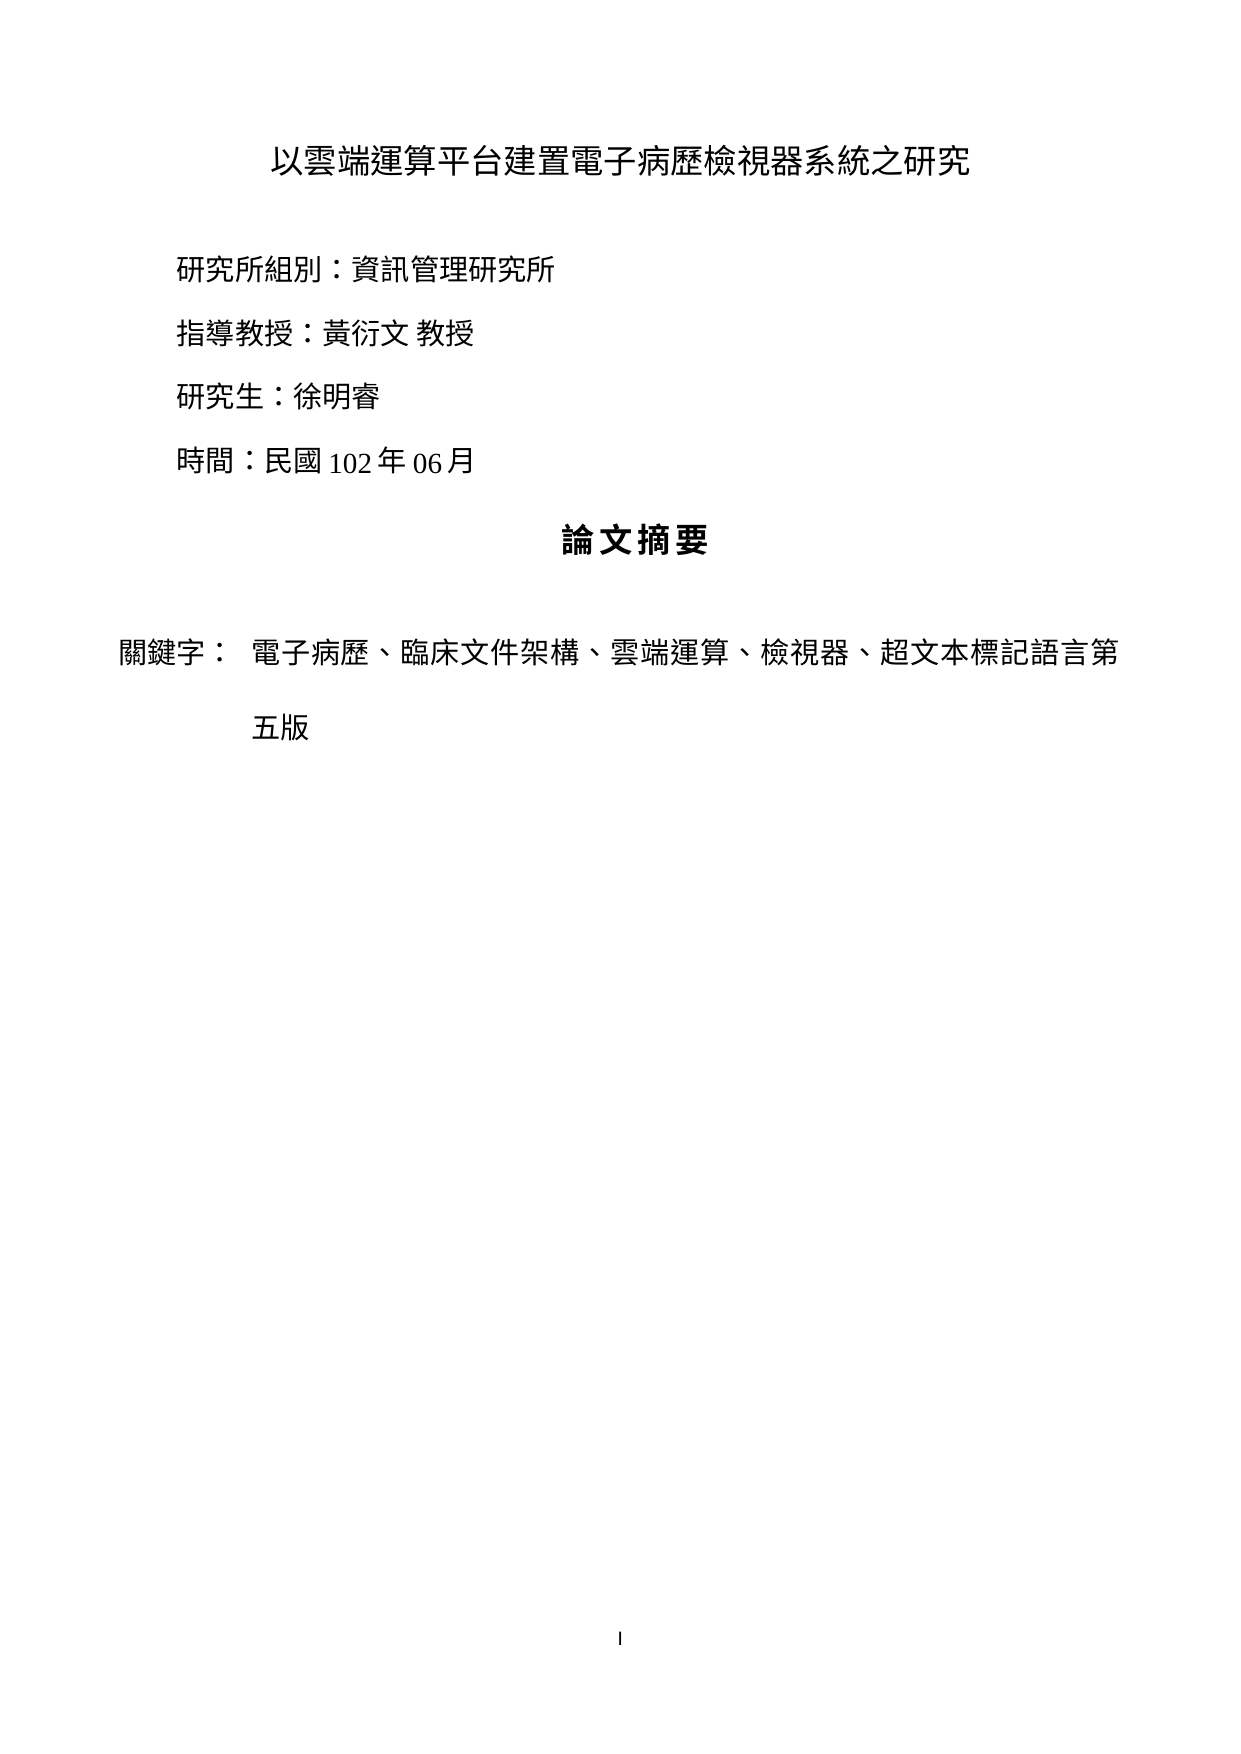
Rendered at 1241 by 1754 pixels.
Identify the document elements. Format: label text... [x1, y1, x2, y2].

text 研究生：徐明睿 [118, 374, 1102, 416]
text 以雲端運算平台建置電子病歷檢視器系統之研究 [118, 122, 1122, 197]
text 研究所組別：資訊管理研究所 [118, 247, 1102, 289]
text 時間：民國102年06月 [118, 437, 1102, 479]
subtitle 論文摘要 [561, 501, 709, 576]
text 指導教授：黃衍文 教授 [118, 310, 1102, 353]
text 關鍵字： 電子病歷、臨床文件架構、雲端運算、檢視器、超文本標記語言第五版 [118, 613, 1122, 763]
